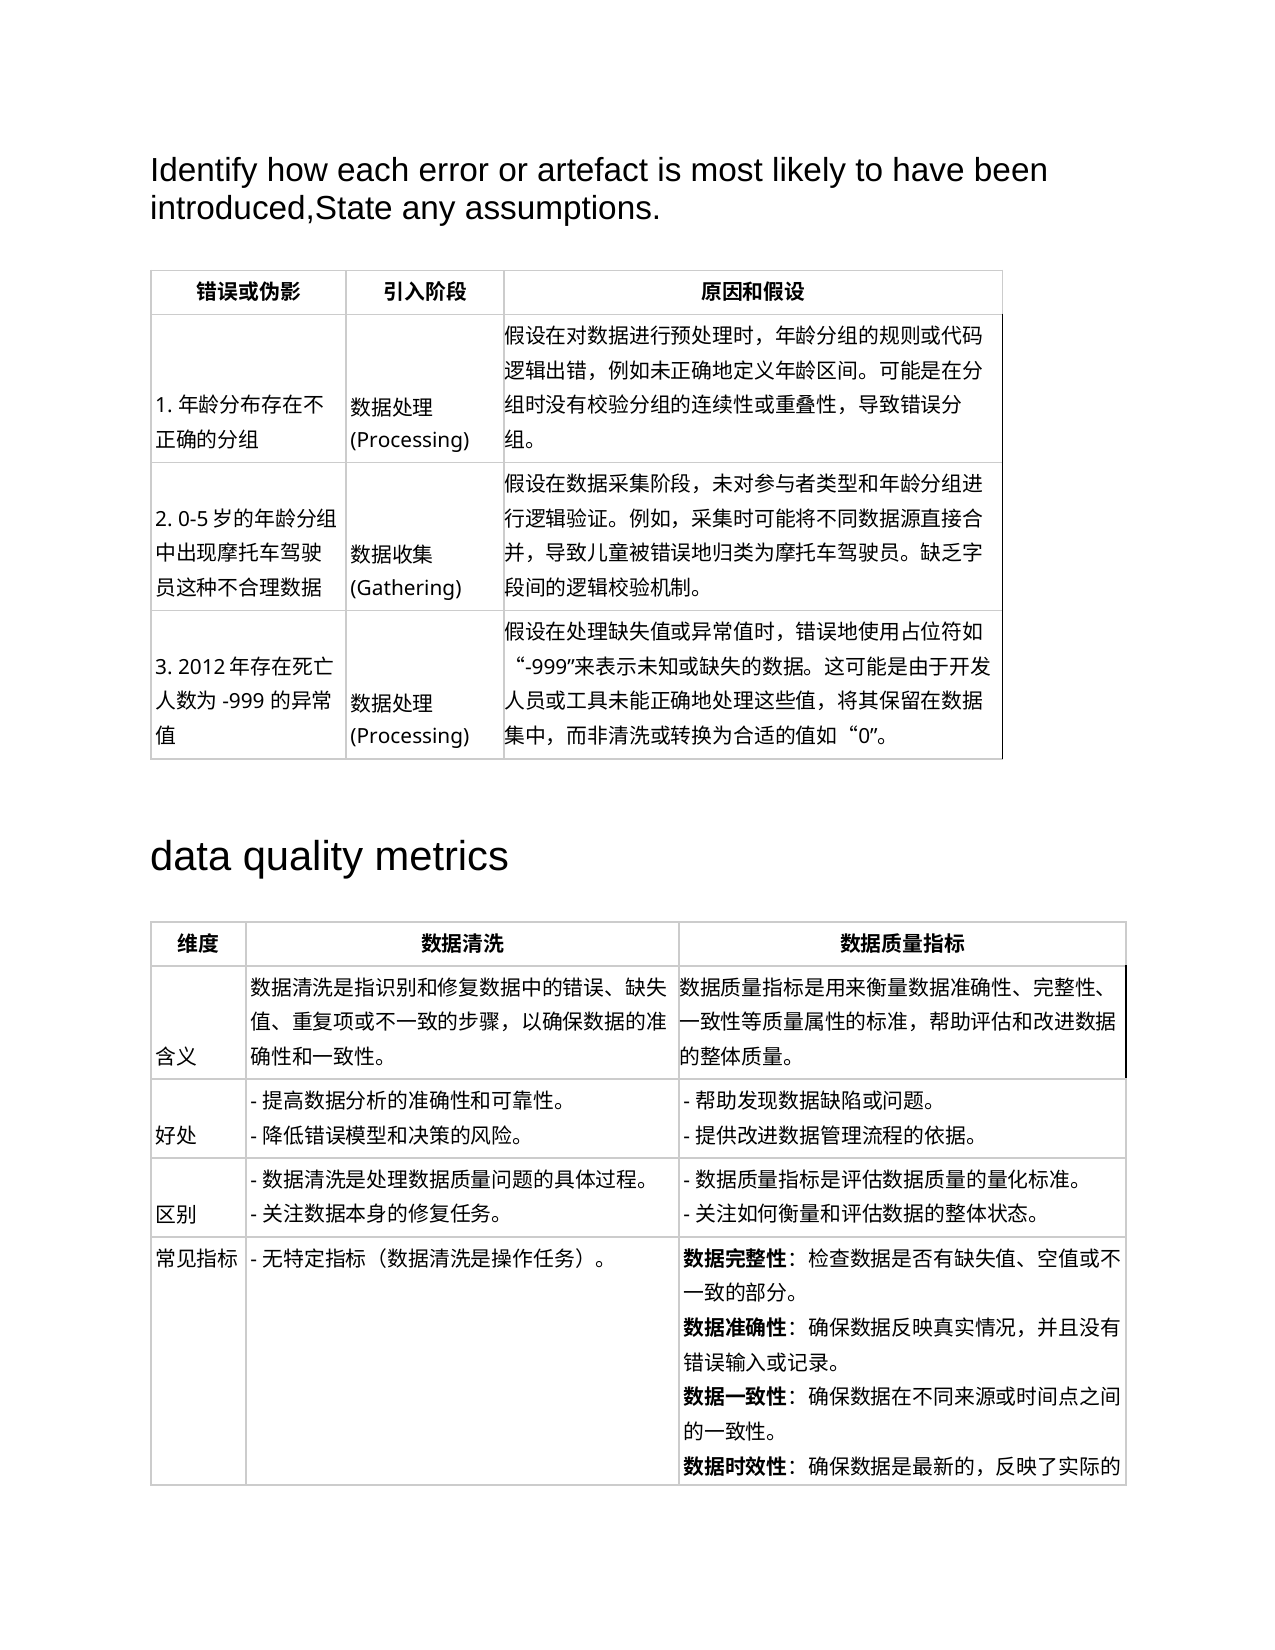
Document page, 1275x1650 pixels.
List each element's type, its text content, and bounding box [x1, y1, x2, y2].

table_cell 好处 [152, 1080, 245, 1157]
table_cell 2. 0-5岁的年龄分组中出现摩托车驾驶员这种不合理数据 [152, 463, 345, 609]
table_cell 数据处理 (Processing) [347, 611, 503, 758]
table_header 维度 [152, 923, 245, 965]
table_cell 假设在对数据进行预处理时，年龄分组的规则或代码逻辑出错，例如未正确地定义年龄区间。可能是在分组时没有校验分组的连续性或重叠性，导致错误分组。 [505, 315, 1002, 462]
table_cell - 帮助发现数据缺陷或问题。 - 提供改进数据管理流程的依据。 [680, 1080, 1125, 1157]
table_header 数据清洗 [247, 923, 678, 965]
subtitle data quality metrics [150, 831, 1125, 879]
table_cell 常见指标 [152, 1238, 245, 1484]
table_cell 数据处理 (Processing) [347, 315, 503, 462]
subtitle Identify how each error or artefact is most likely to have been introduced,State any assumptions. [150, 150, 1125, 227]
table_cell 数据收集 (Gathering) [347, 463, 503, 609]
table_cell 假设在数据采集阶段，未对参与者类型和年龄分组进行逻辑验证。例如，采集时可能将不同数据源直接合并，导致儿童被错误地归类为摩托车驾驶员。缺乏字段间的逻辑校验机制。 [505, 463, 1002, 609]
table_cell - 数据清洗是处理数据质量问题的具体过程。 - 关注数据本身的修复任务。 [247, 1159, 678, 1236]
table_cell 数据质量指标是用来衡量数据准确性、完整性、一致性等质量属性的标准，帮助评估和改进数据的整体质量。 [680, 967, 1125, 1078]
table_cell - 无特定指标（数据清洗是操作任务）。 [247, 1238, 678, 1484]
table_cell 1. 年龄分布存在不正确的分组 [152, 315, 345, 462]
table_cell 假设在处理缺失值或异常值时，错误地使用占位符如“-999”来表示未知或缺失的数据。这可能是由于开发人员或工具未能正确地处理这些值，将其保留在数据集中，而非清洗或转换为合适的值如“0”。 [505, 611, 1002, 758]
table_header 错误或伪影 [152, 271, 345, 313]
table_header 数据质量指标 [680, 923, 1125, 965]
table_cell 数据清洗是指识别和修复数据中的错误、缺失值、重复项或不一致的步骤，以确保数据的准确性和一致性。 [247, 967, 678, 1078]
table_header 引入阶段 [347, 271, 503, 313]
table_cell 区别 [152, 1159, 245, 1236]
table_cell - 数据质量指标是评估数据质量的量化标准。 - 关注如何衡量和评估数据的整体状态。 [680, 1159, 1125, 1236]
table_cell 3. 2012年存在死亡人数为 -999 的异常值 [152, 611, 345, 758]
table_cell - 提高数据分析的准确性和可靠性。 - 降低错误模型和决策的风险。 [247, 1080, 678, 1157]
table_cell 含义 [152, 967, 245, 1078]
table_header 原因和假设 [505, 271, 1002, 313]
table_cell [680, 1238, 1125, 1484]
